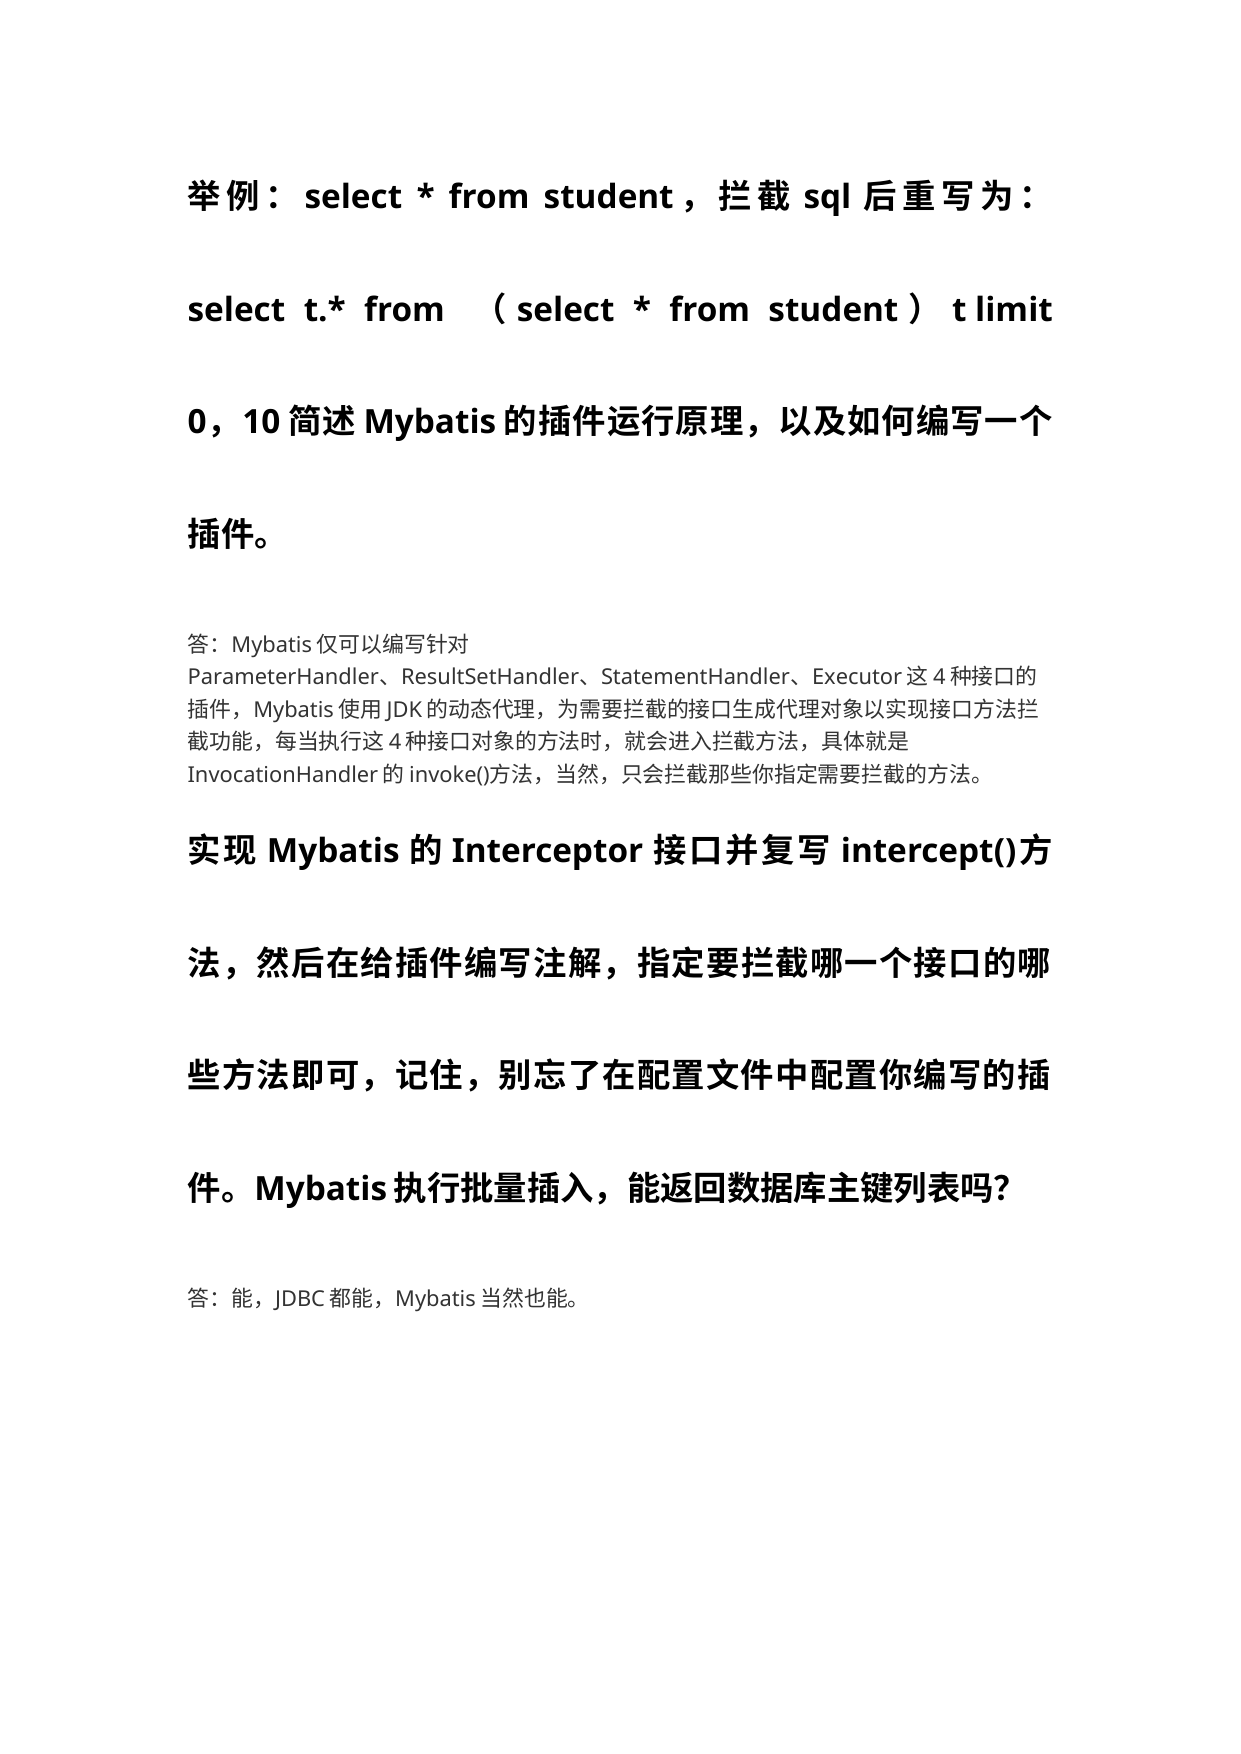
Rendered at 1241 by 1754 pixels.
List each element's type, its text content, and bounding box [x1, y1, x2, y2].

subtitle 实现Mybatis的Interceptor接口并复写intercept()方法，然后在给插件编写注解，指定要拦截哪一个接口的哪些方法即可，记住，别忘了在配置文件中配置你编写的插件。Mybatis执行批量插入，能返回数据库主键列表吗？ [187, 816, 1053, 1218]
text 答：能，JDBC都能，Mybatis当然也能。 [187, 1281, 1053, 1313]
text 答：Mybatis仅可以编写针对ParameterHandler、ResultSetHandler、StatementHandler、Executor这4种接口的插件，Mybatis使用JDK的动态代理，为需要拦截的接口生成代理对象以实现接口方法拦截功能，每当执行这4种接口对象的方法时，就会进入拦截方法，具体就是InvocationHandler的invoke()方法，当然，只会拦截那些你指定需要拦截的方法。 [187, 626, 1053, 789]
subtitle 举例：select * from student，拦截sql后重写为：select t.* from （select * from student）t limit 0，10简述Mybatis的插件运行原理，以及如何编写一个插件。 [187, 162, 1053, 564]
